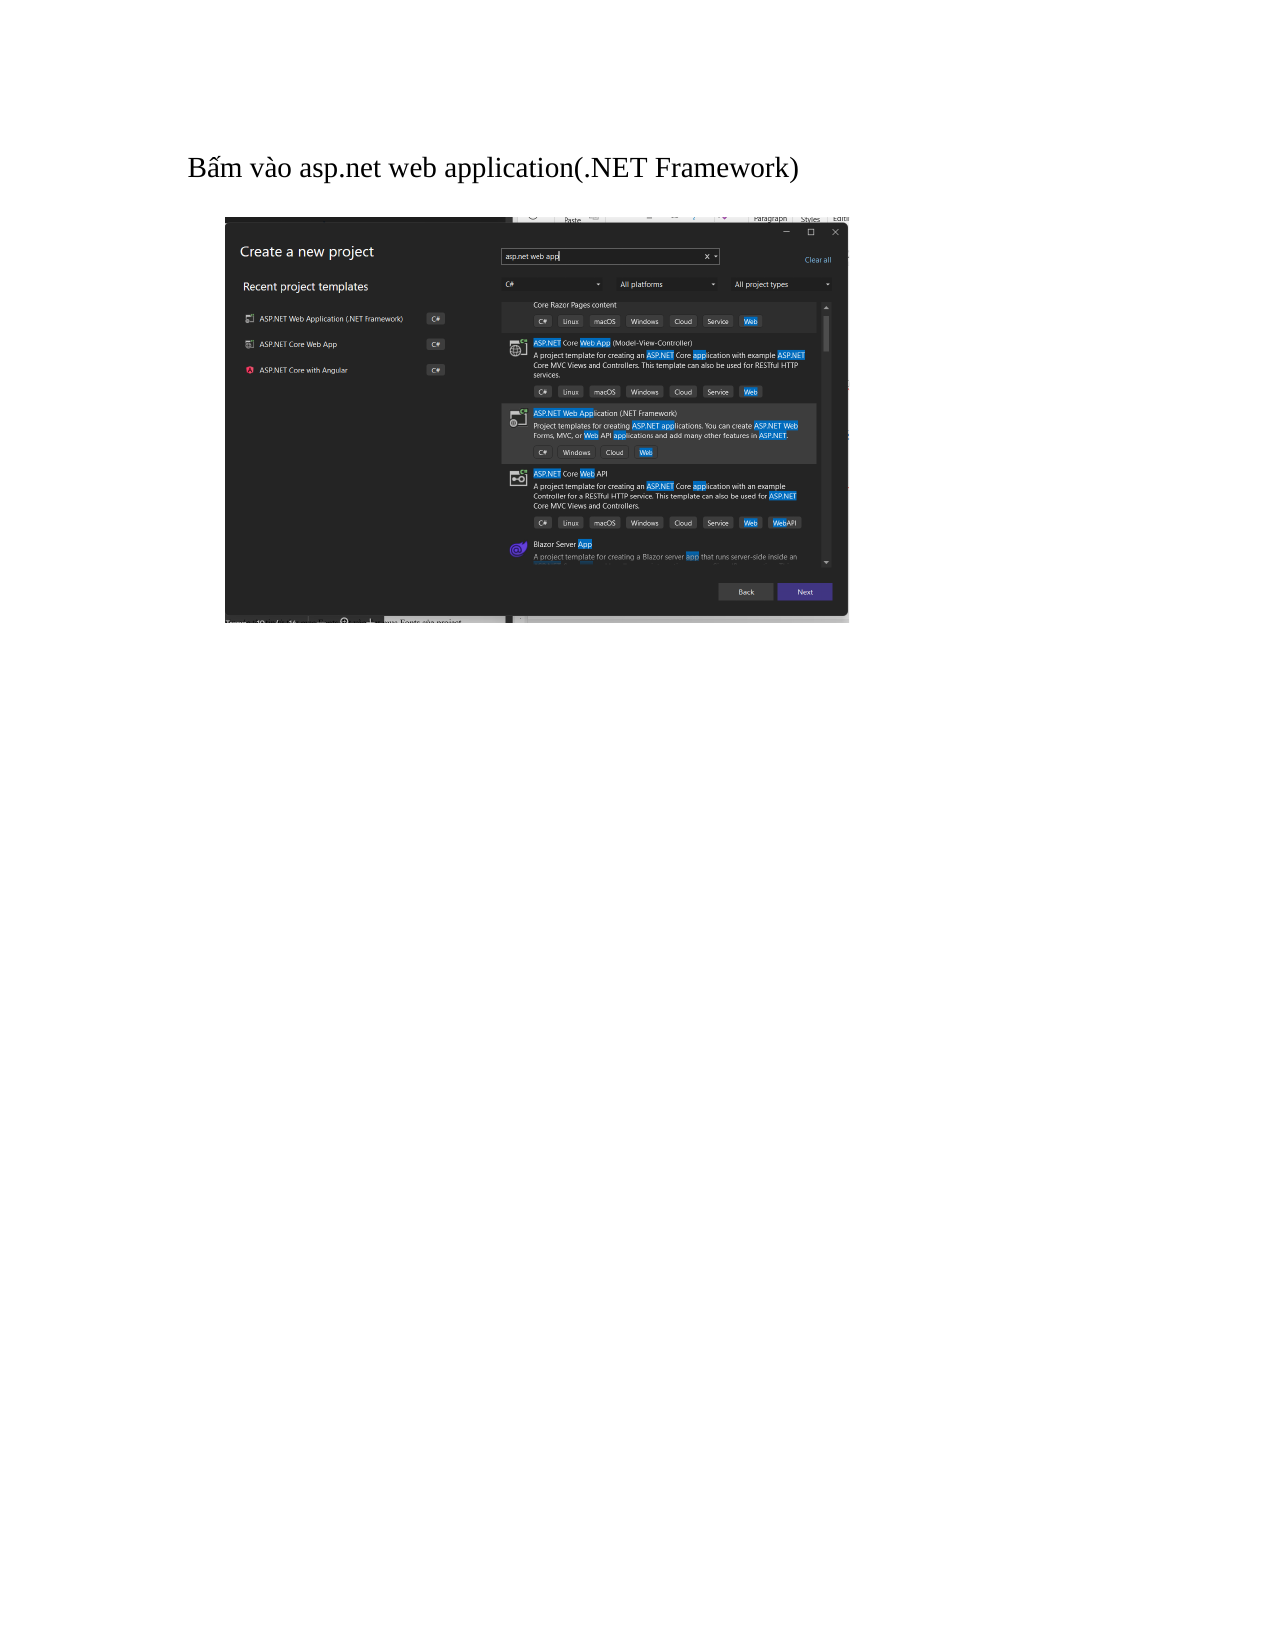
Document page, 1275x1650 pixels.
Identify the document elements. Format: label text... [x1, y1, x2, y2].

text Bấm vào asp.net web application(.NET Framework) [187, 150, 1125, 183]
picture [225, 217, 850, 623]
